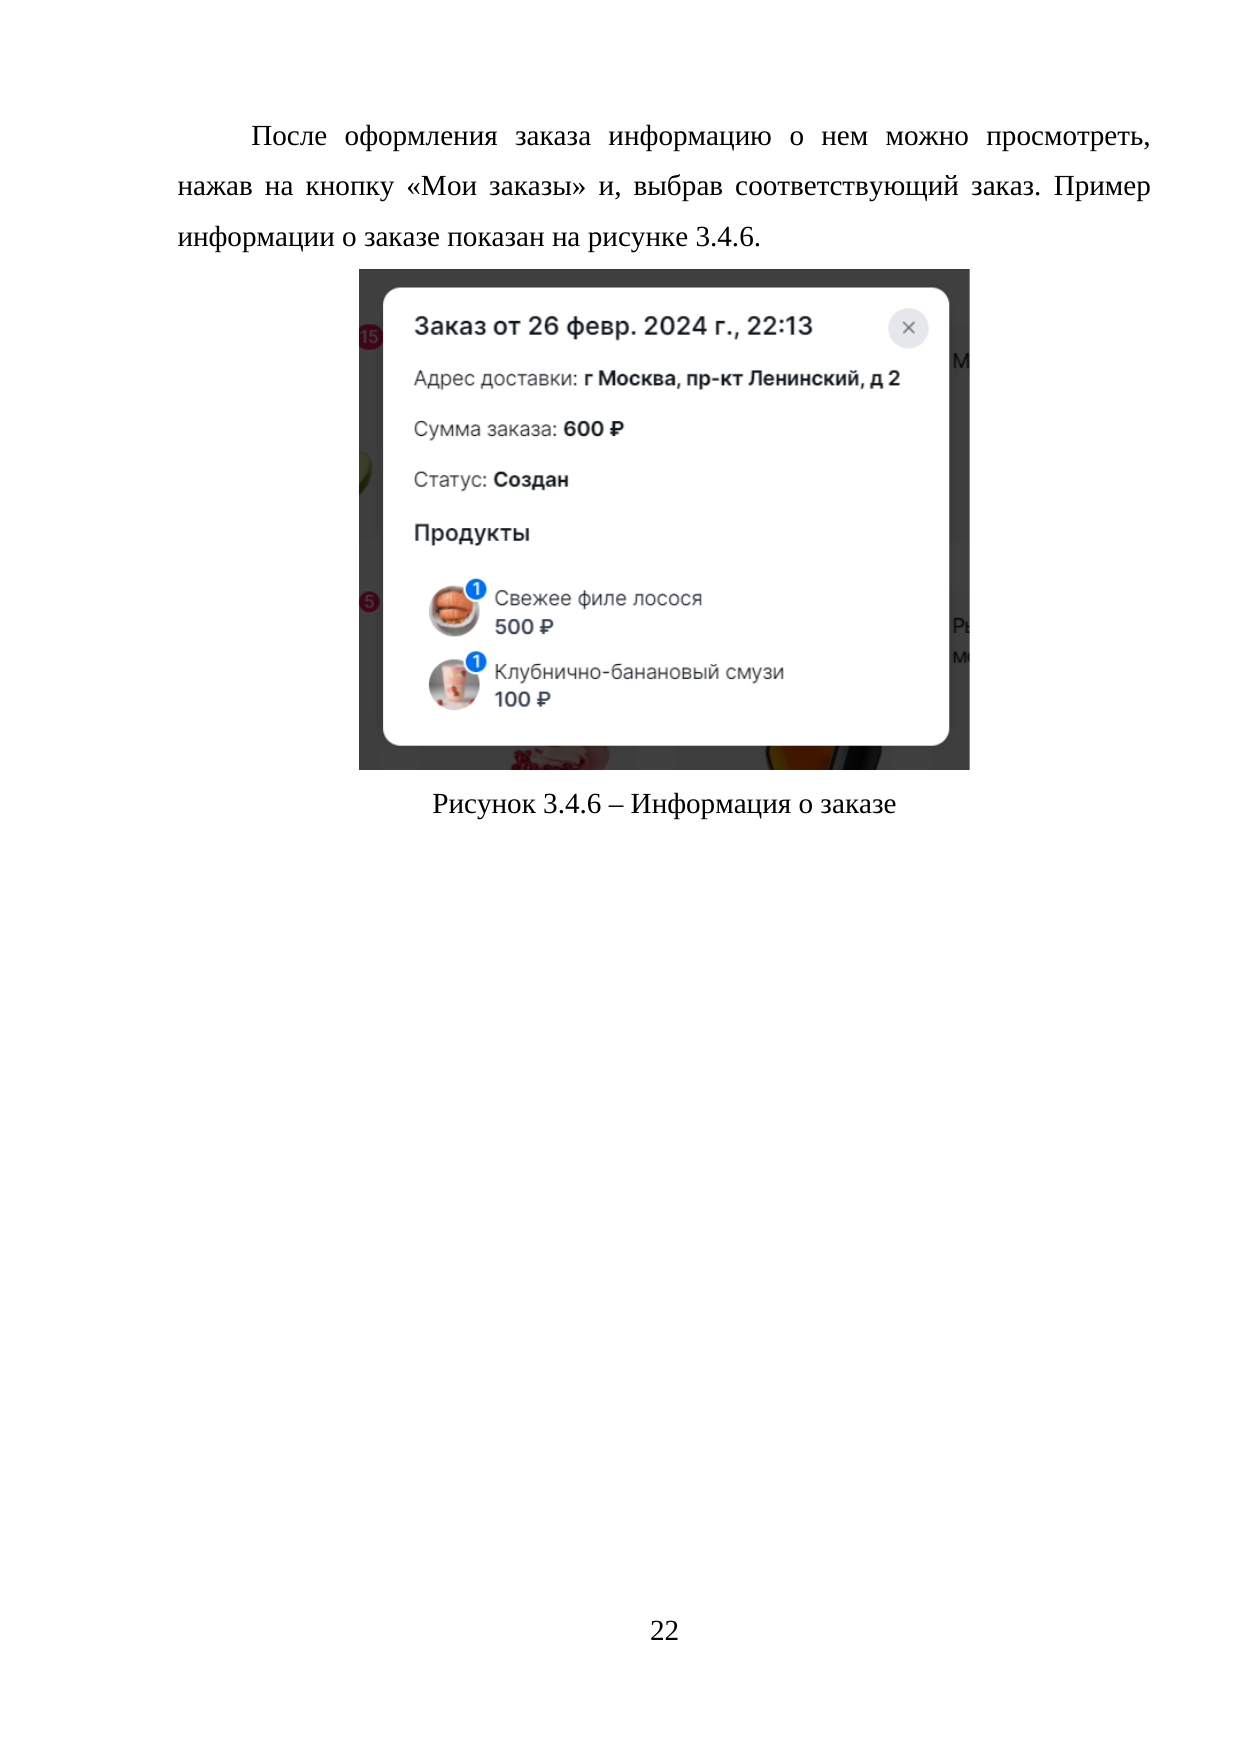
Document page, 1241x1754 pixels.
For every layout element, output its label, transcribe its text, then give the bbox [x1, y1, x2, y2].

text Рисунок 3.4.6 – Информация о заказе [177, 786, 1152, 820]
picture [359, 269, 970, 770]
text После оформления заказа информацию о нем можно просмотреть, нажав на кнопку «Мои заказы» и, выбрав соответствующий заказ. Пример информации о заказе показан на рисунке 3.4.6. [177, 118, 1152, 252]
